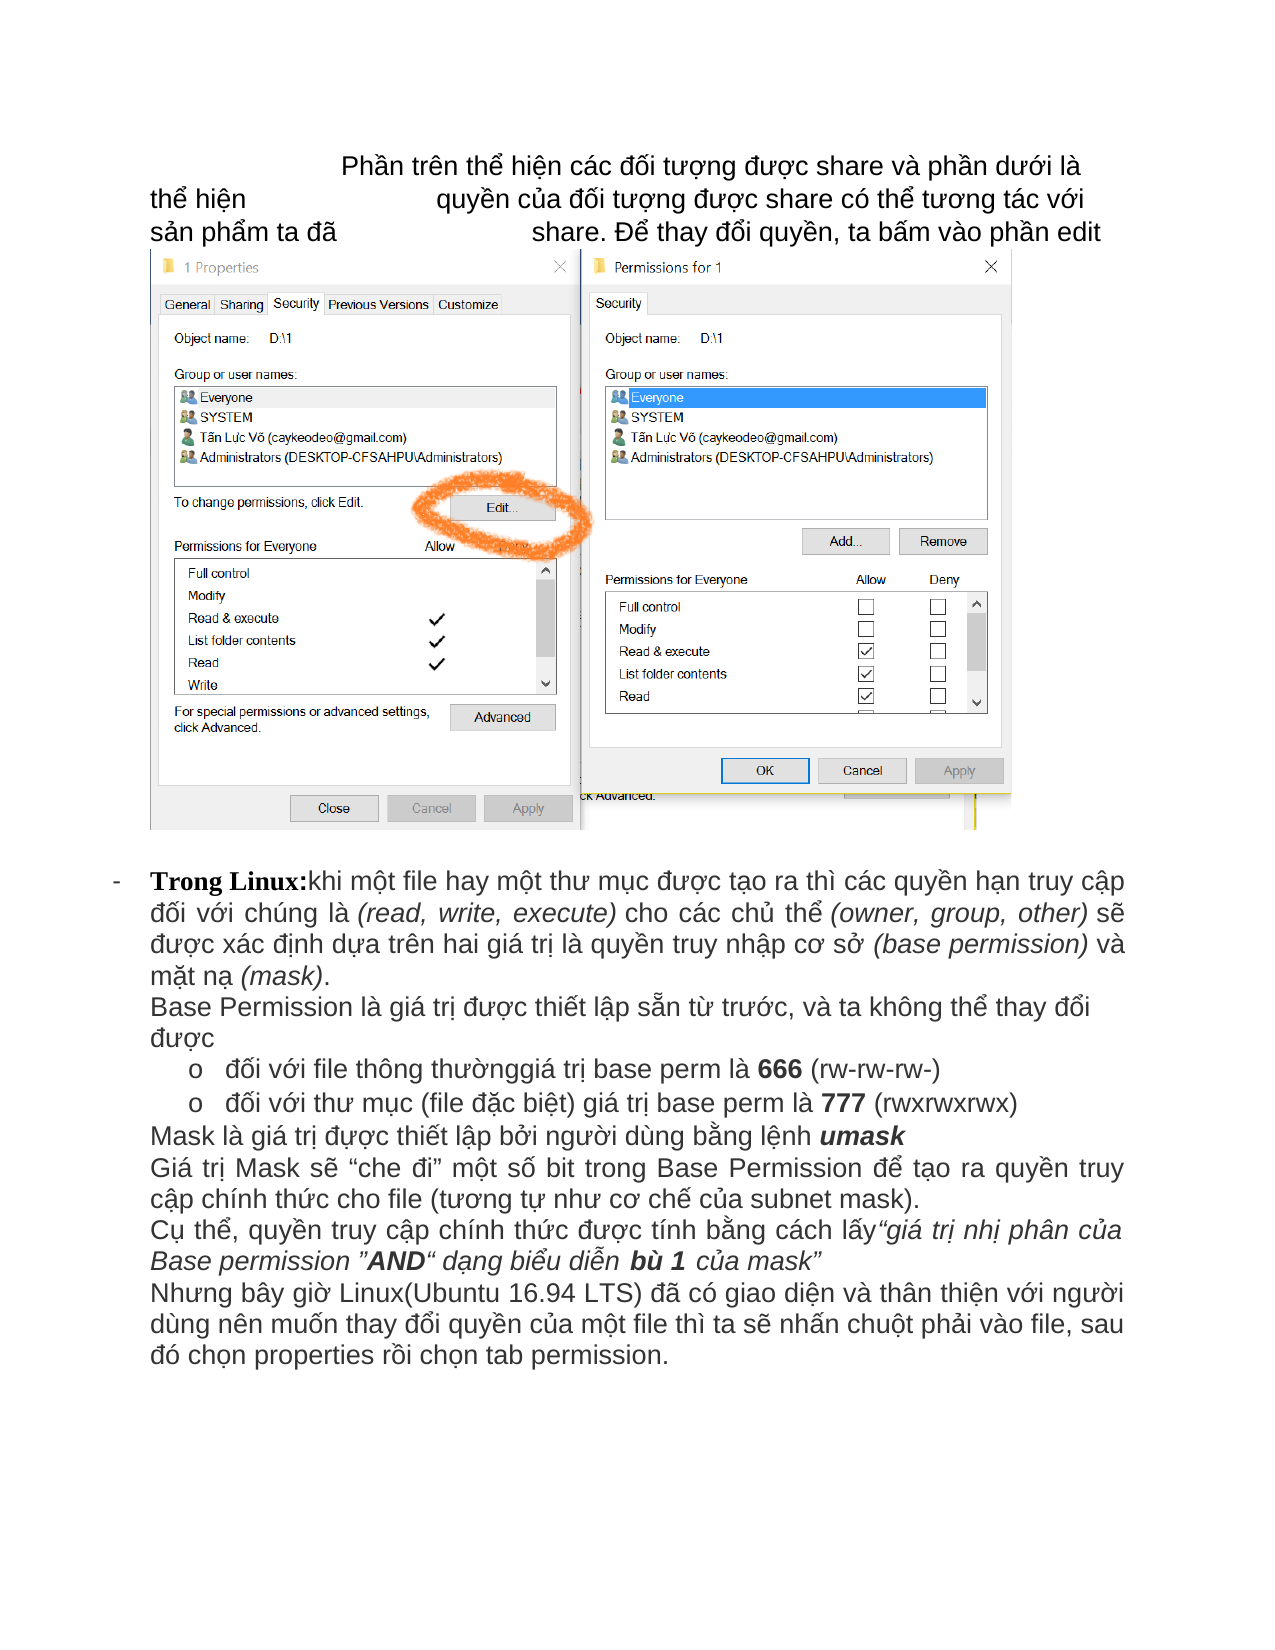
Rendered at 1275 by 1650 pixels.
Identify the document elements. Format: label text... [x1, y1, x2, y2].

list Trong Linux:khi một file hay một thư mục được tạo ra thì các quyền hạn truy cập đối với chúng là (read, write, execute) cho các chủ thể (owner, group, other) sẽ được xác định dựa trên hai giá trị là quyền truy nhập cơ sở (base permission) và mặt nạ (mask). [112, 864, 1125, 991]
list đối với file thông thườnggiá trị base perm là 666 (rw-rw-rw-) [187, 1053, 1125, 1087]
text Cụ thể, quyền truy cập chính thức được tính bằng cách lấy“giá trị nhị phân của Base permission ”AND“ dạng biểu diễn bù 1 của mask” [150, 1214, 1125, 1277]
text Phần trên thể hiện các đối tượng được share và phần dưới là thể hiện quyền của đối tượng được share có thể tương tác với sản phẩm ta đã share. Để thay đổi quyền, ta bấm vào phần edit [150, 150, 1125, 247]
picture [150, 249, 1012, 830]
text Nhưng bây giờ Linux(Ubuntu 16.94 LTS) đã có giao diện và thân thiện với người dùng nên muốn thay đổi quyền của một file thì ta sẽ nhấn chuột phải vào file, sau đó chọn properties rồi chọn tab permission. [150, 1277, 1125, 1370]
text Base Permission là giá trị được thiết lập sẵn từ trước, và ta không thể thay đổi được [150, 991, 1125, 1053]
text Giá trị Mask sẽ “che đi” một số bit trong Base Permission để tạo ra quyền truy cập chính thức cho file (tương tự như cơ chế của subnet mask). [150, 1152, 1125, 1214]
text Mask là giá trị đựợc thiết lập bởi người dùng bằng lệnh umask [150, 1120, 1125, 1152]
list đối với thư mục (file đặc biệt) giá trị base perm là 777 (rwxrwxrwx) [187, 1087, 1125, 1120]
